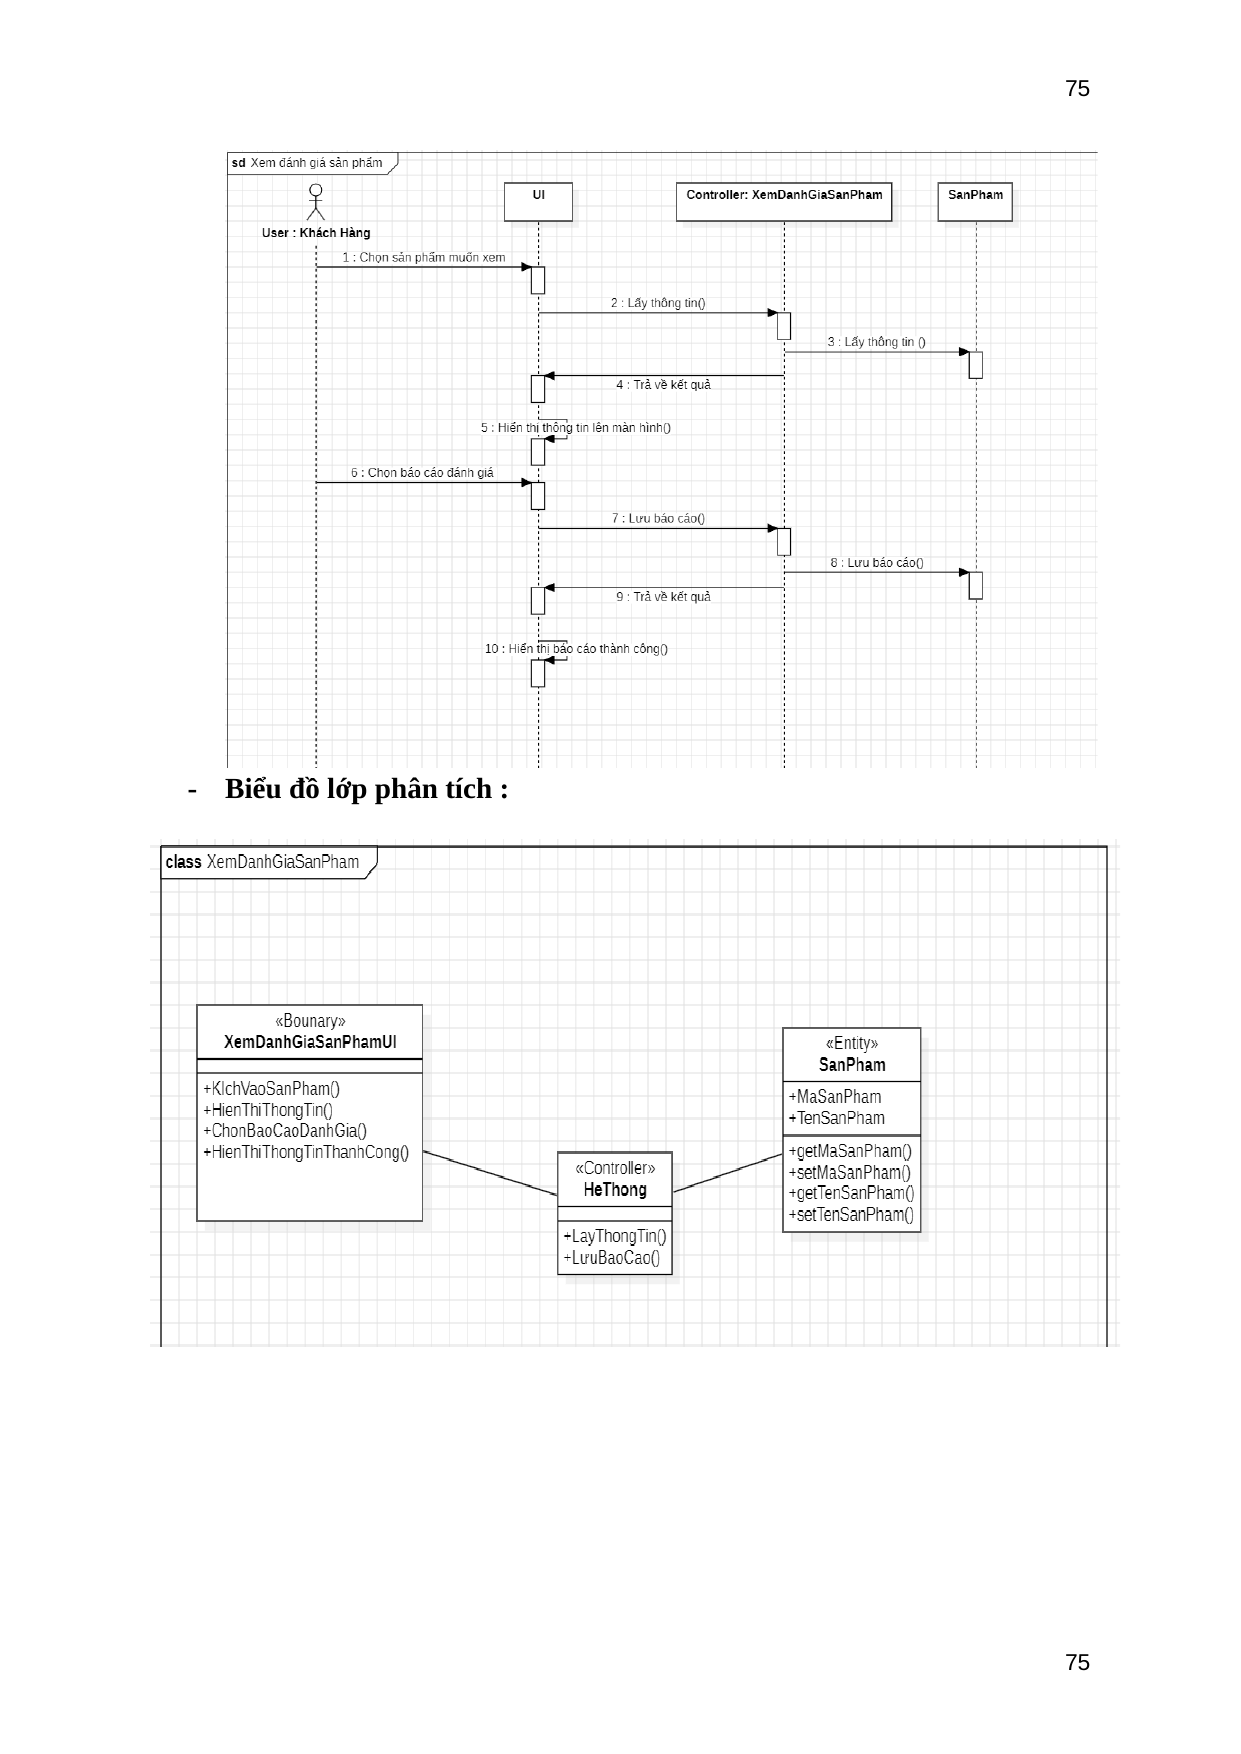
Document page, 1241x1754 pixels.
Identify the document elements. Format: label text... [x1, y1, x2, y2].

list Biểu đồ lớp phân tích : [187, 771, 1090, 804]
picture [225, 150, 1098, 768]
picture [150, 839, 1121, 1347]
